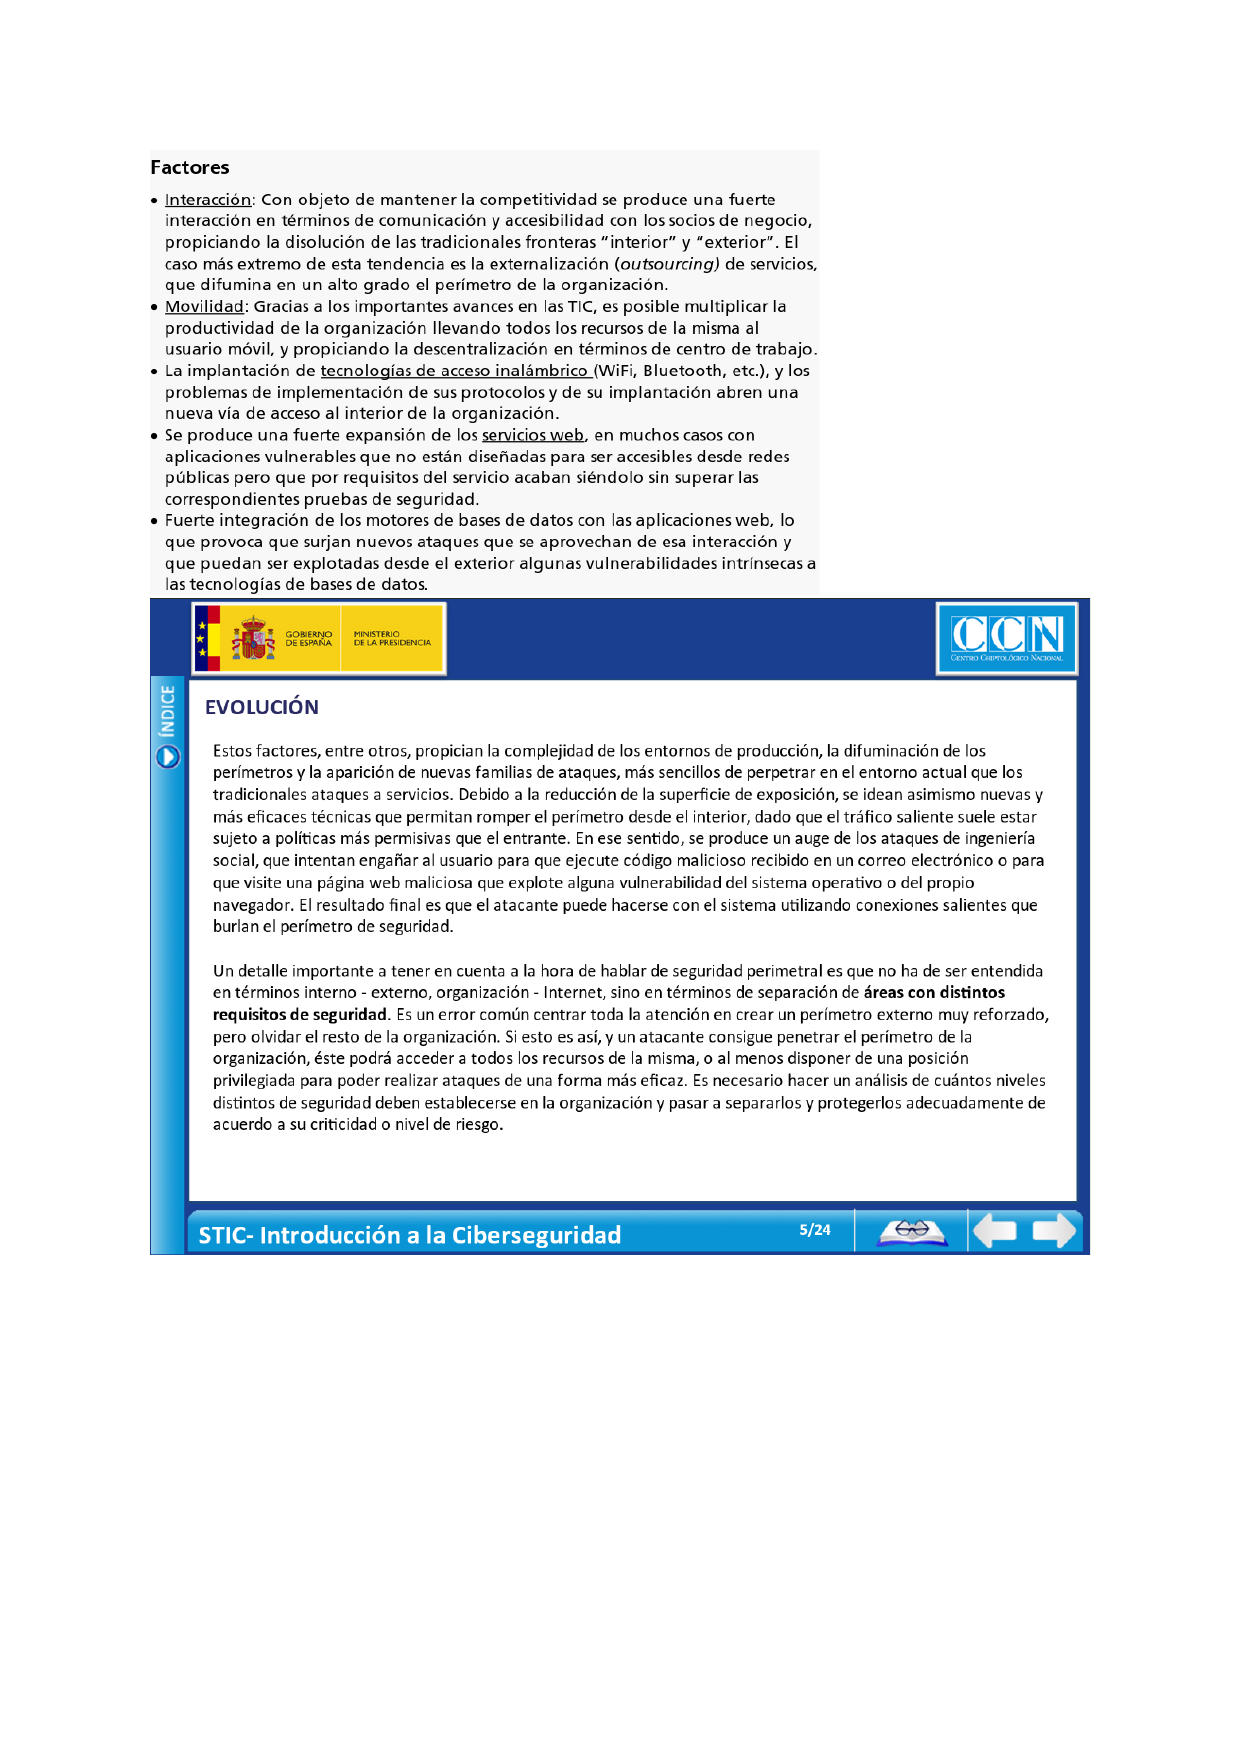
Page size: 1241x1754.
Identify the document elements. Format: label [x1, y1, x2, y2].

picture [150, 150, 820, 595]
picture [150, 598, 1091, 1255]
